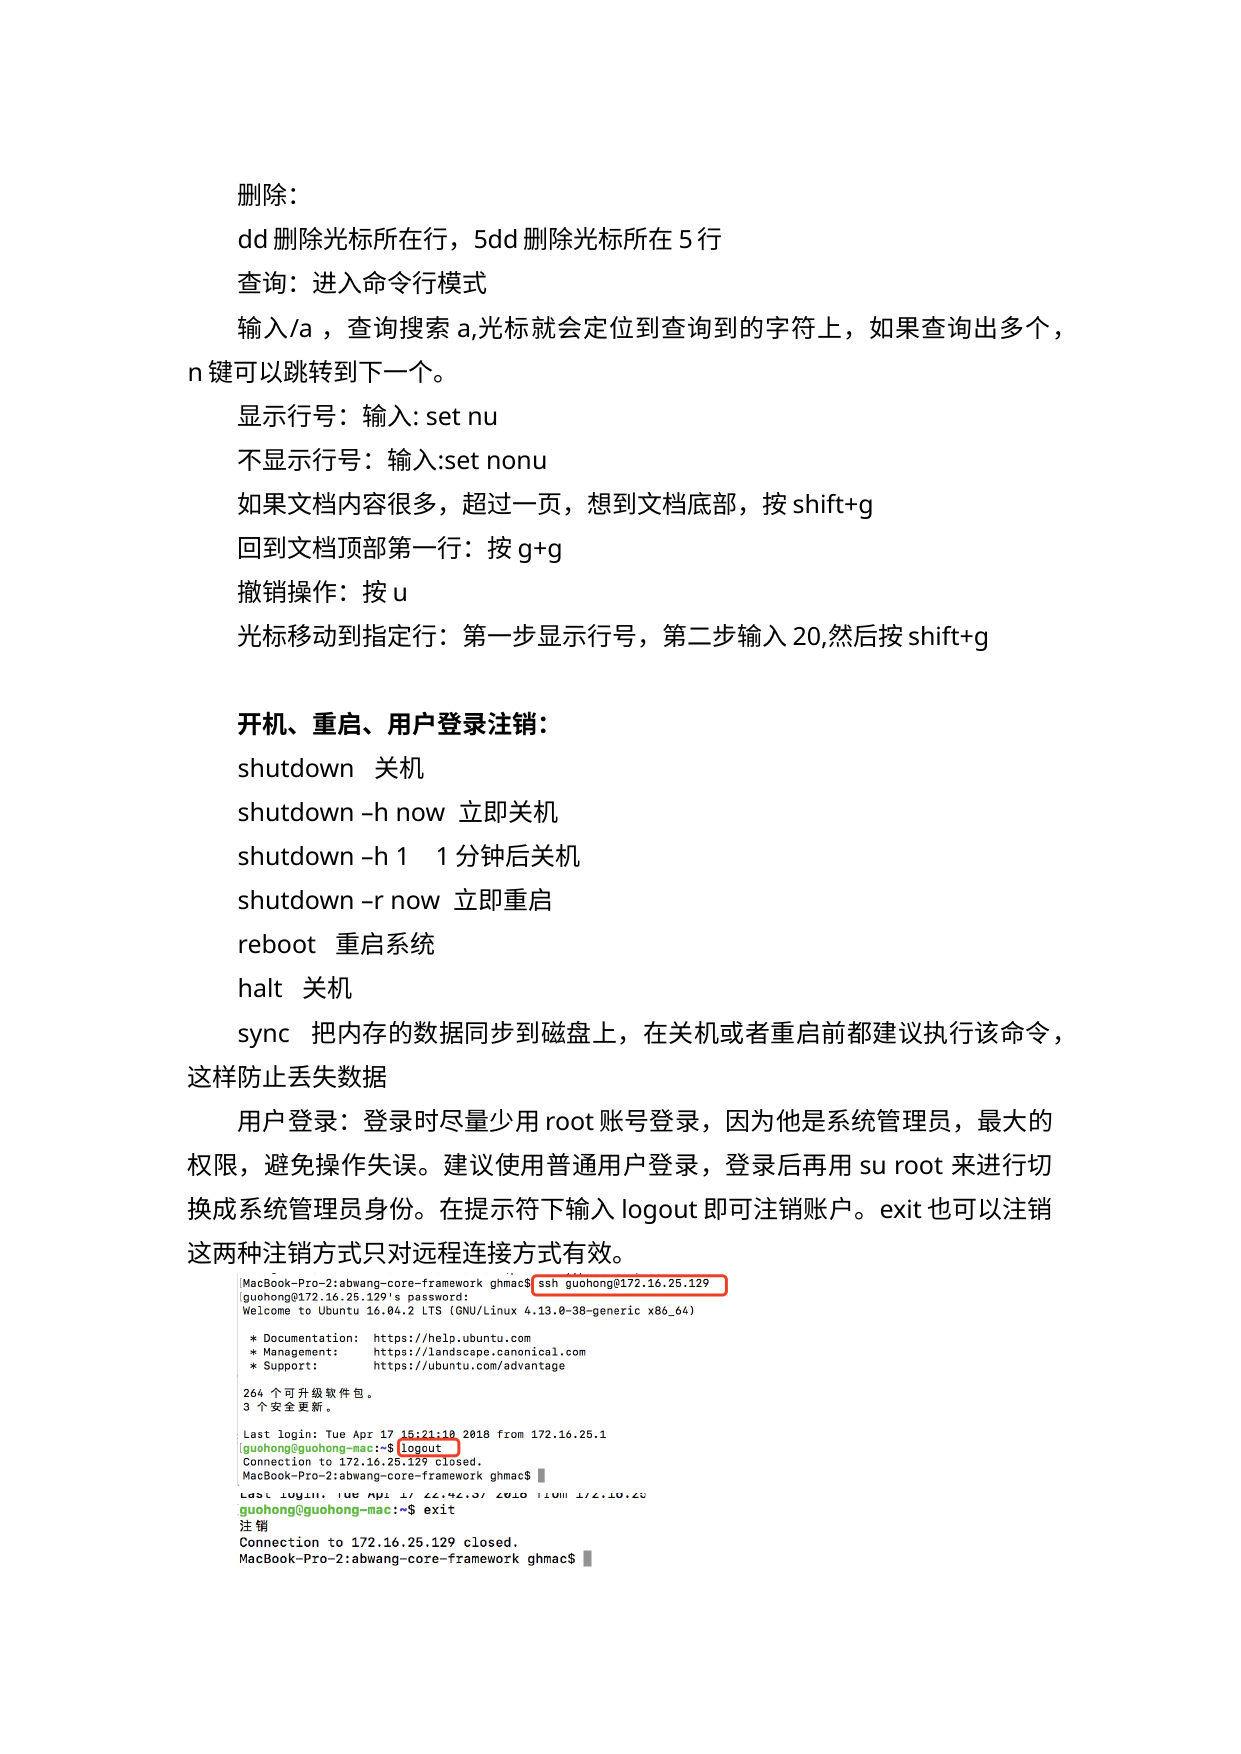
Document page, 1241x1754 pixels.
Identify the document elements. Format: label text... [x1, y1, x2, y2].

list 撤销操作：按u [187, 568, 1053, 613]
list 查询：进入命令行模式 [187, 260, 1053, 304]
list reboot 重启系统 [187, 921, 1053, 965]
list dd删除光标所在行，5dd删除光标所在5行 [187, 216, 1053, 260]
list 显示行号：输入: set nu [187, 392, 1053, 436]
list halt 关机 [187, 965, 1053, 1009]
list shutdown –r now 立即重启 [187, 877, 1053, 921]
list shutdown –h now 立即关机 [187, 789, 1053, 833]
list 如果文档内容很多，超过一页，想到文档底部，按shift+g [187, 480, 1053, 524]
picture [237, 1493, 646, 1571]
list 光标移动到指定行：第一步显示行号，第二步输入20,然后按shift+g [187, 613, 1053, 657]
picture [237, 1273, 758, 1486]
list 输入/a ，查询搜索a,光标就会定位到查询到的字符上，如果查询出多个，n键可以跳转到下一个。 [187, 304, 1053, 392]
list 不显示行号：输入:set nonu [187, 436, 1053, 480]
list shutdown 关机 [187, 745, 1053, 789]
list shutdown –h 1 1分钟后关机 [187, 833, 1053, 877]
list 用户登录：登录时尽量少用root账号登录，因为他是系统管理员，最大的权限，避免操作失误。建议使用普通用户登录，登录后再用su root 来进行切换成系统管理员身份。在提示符下输入logout即可注销账户。exit也可以注销，这两种注销方式只对远程连接方式有效。 [187, 1097, 1053, 1273]
list 回到文档顶部第一行：按g+g [187, 524, 1053, 568]
list 开机、重启、用户登录注销： [187, 701, 1053, 745]
list sync 把内存的数据同步到磁盘上，在关机或者重启前都建议执行该命令，这样防止丢失数据 [187, 1009, 1053, 1097]
list 删除： [187, 172, 1053, 216]
